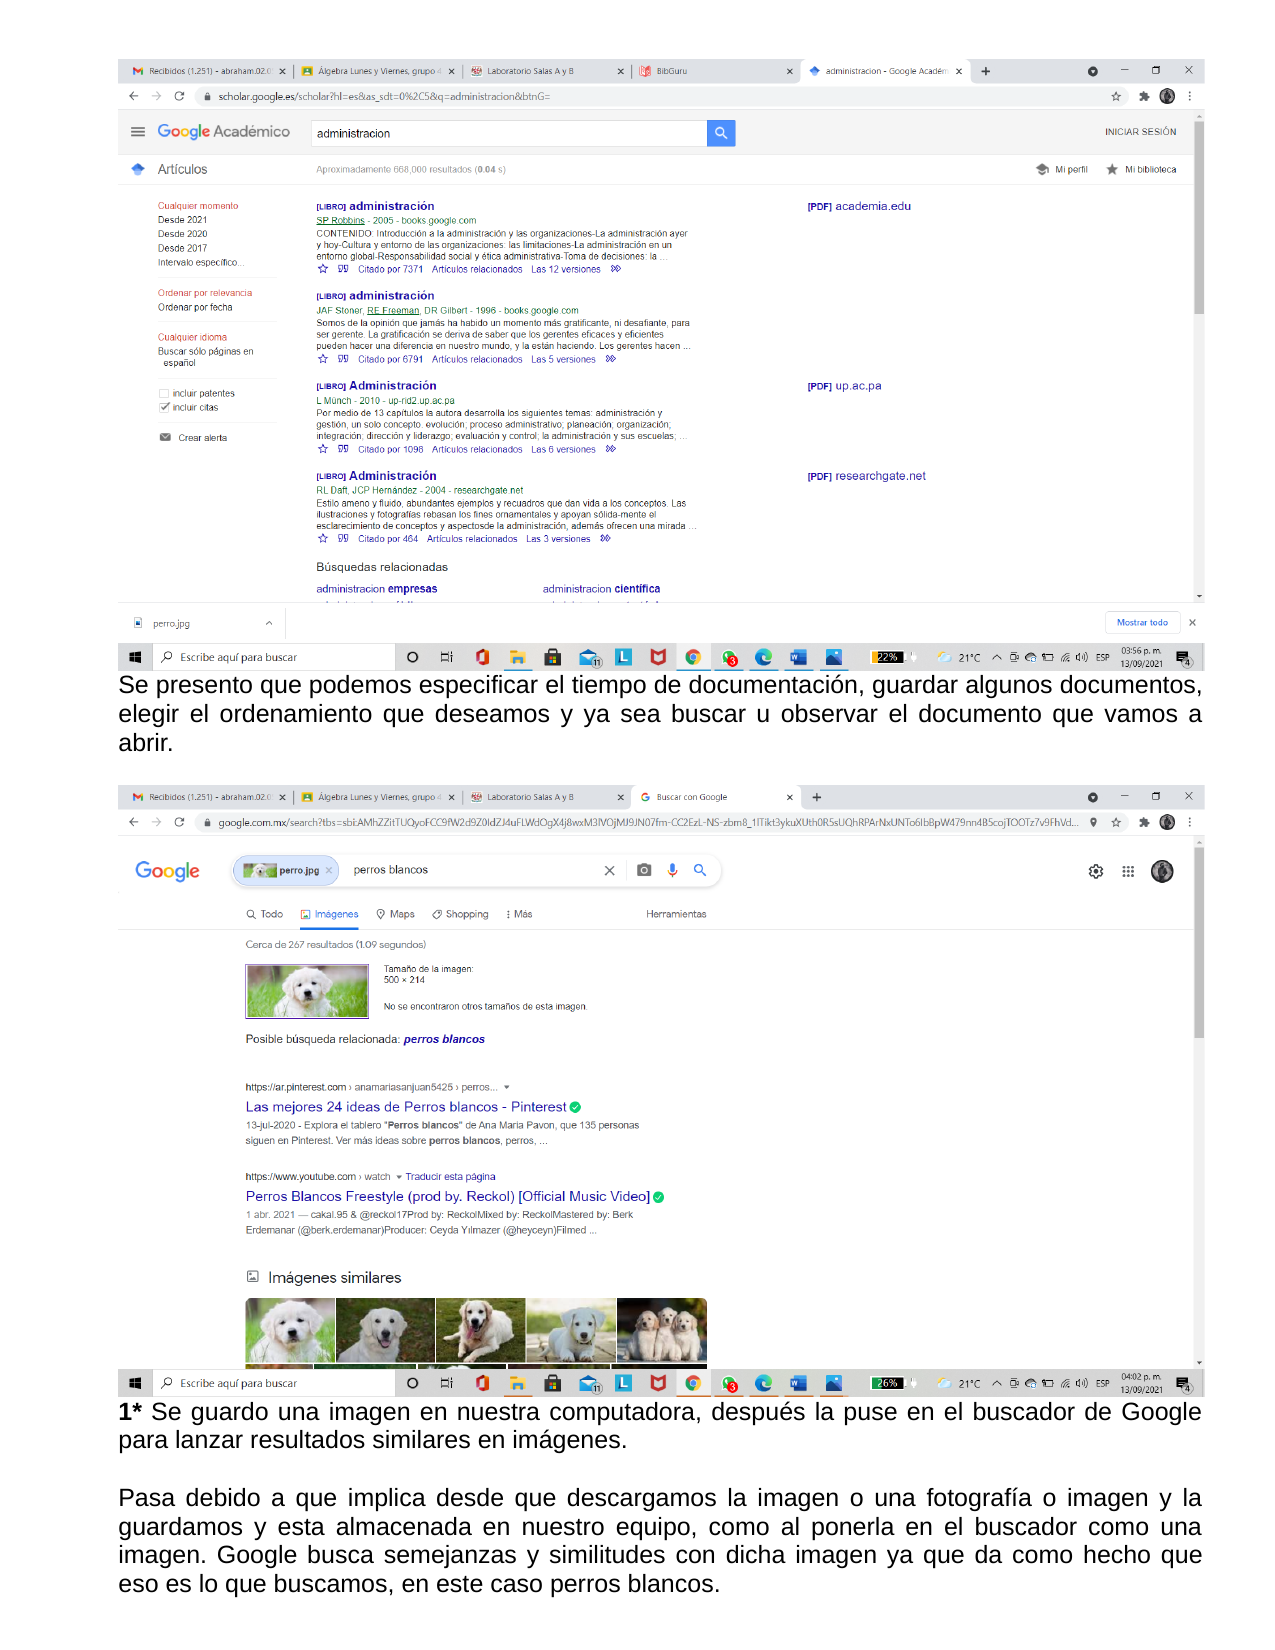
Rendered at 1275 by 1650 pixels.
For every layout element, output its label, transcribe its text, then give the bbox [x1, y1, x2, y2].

text 1* Se guardo una imagen en nuestra computadora, después la puse en el buscador de Google para lanzar resultados similares en imágenes. [118, 1397, 1205, 1454]
text Se presento que podemos especificar el tiempo de documentación, guardar algunos documentos, elegir el ordenamiento que deseamos y ya sea buscar u observar el documento que vamos a abrir. [118, 671, 1205, 757]
text Pasa debido a que implica desde que descargamos la imagen o una fotografía o imagen y la guardamos y esta almacenada en nuestro equipo, como al ponerla en el buscador como una imagen. Google busca semejanzas y similitudes con dicha imagen ya que da como hecho que eso es lo que buscamos, en este caso perros blancos. [118, 1483, 1205, 1598]
picture [118, 785, 1205, 1397]
picture [118, 59, 1205, 671]
